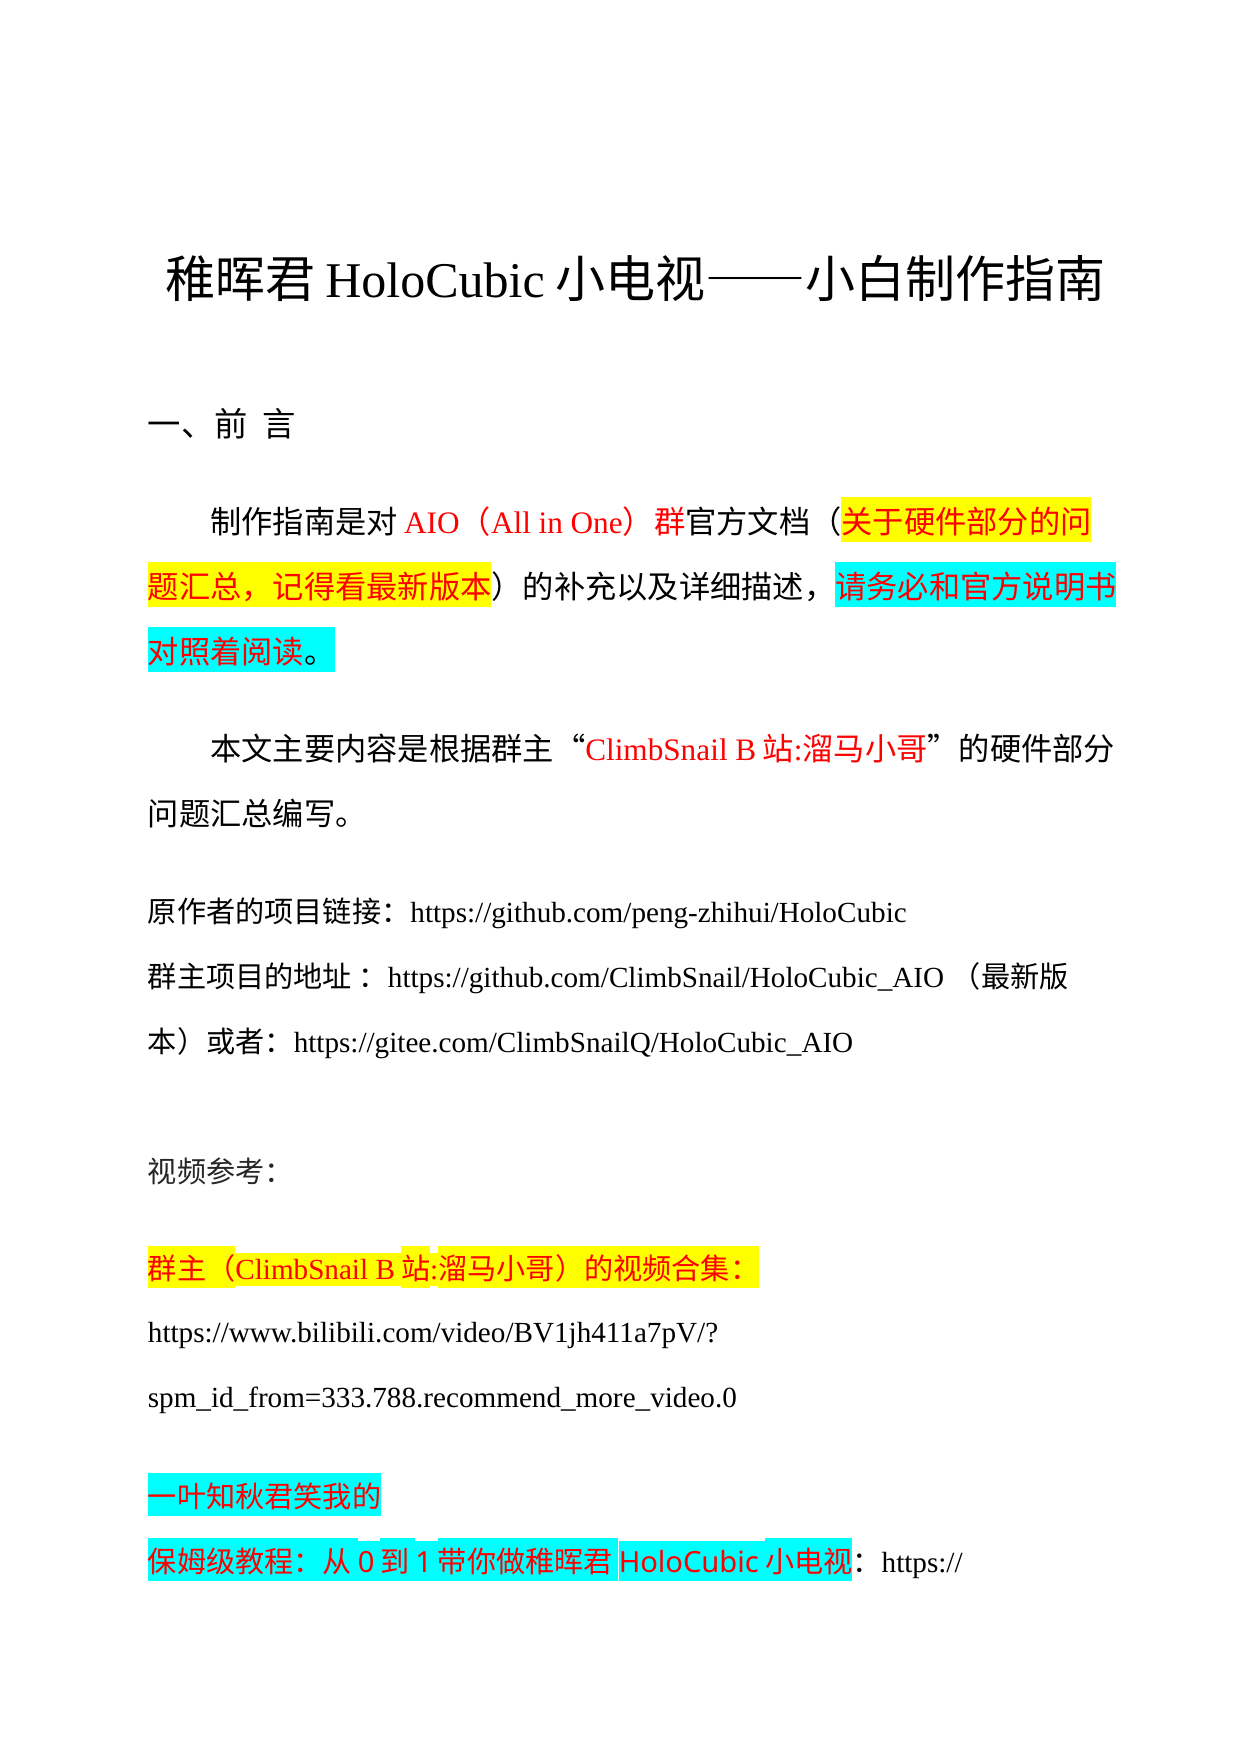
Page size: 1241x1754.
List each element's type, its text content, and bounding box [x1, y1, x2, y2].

subtitle 一、前 言 [148, 389, 1122, 454]
text 群主（ClimbSnail B站:溜马小哥）的视频合集： [148, 1234, 1122, 1299]
text 制作指南是对AIO（All in One）群官方文档（关于硬件部分的问题汇总，记得看最新版本）的补充以及详细描述，请务必和官方说明书对照着阅读。 [148, 487, 1122, 682]
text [148, 1527, 1122, 1592]
text 视频参考： [148, 1137, 1122, 1202]
title 稚晖君HoloCubic小电视——小白制作指南 [148, 227, 1122, 324]
text 群主项目的地址 ：https://github.com/ClimbSnail/HoloCubic_AIO （最新版本）或者：https://gitee.com/ClimbSnailQ/HoloCubic_AIO [148, 942, 1122, 1072]
text 本文主要内容是根据群主“ClimbSnail B站:溜马小哥”的硬件部分问题汇总编写。 [148, 714, 1122, 844]
text 原作者的项目链接：https://github.com/peng-zhihui/HoloCubic [148, 877, 1122, 942]
text 一叶知秋君笑我的 [148, 1462, 1122, 1527]
text https://www.bilibili.com/video/BV1jh411a7pV/?spm_id_from=333.788.recommend_more_video.0 [148, 1299, 1122, 1429]
